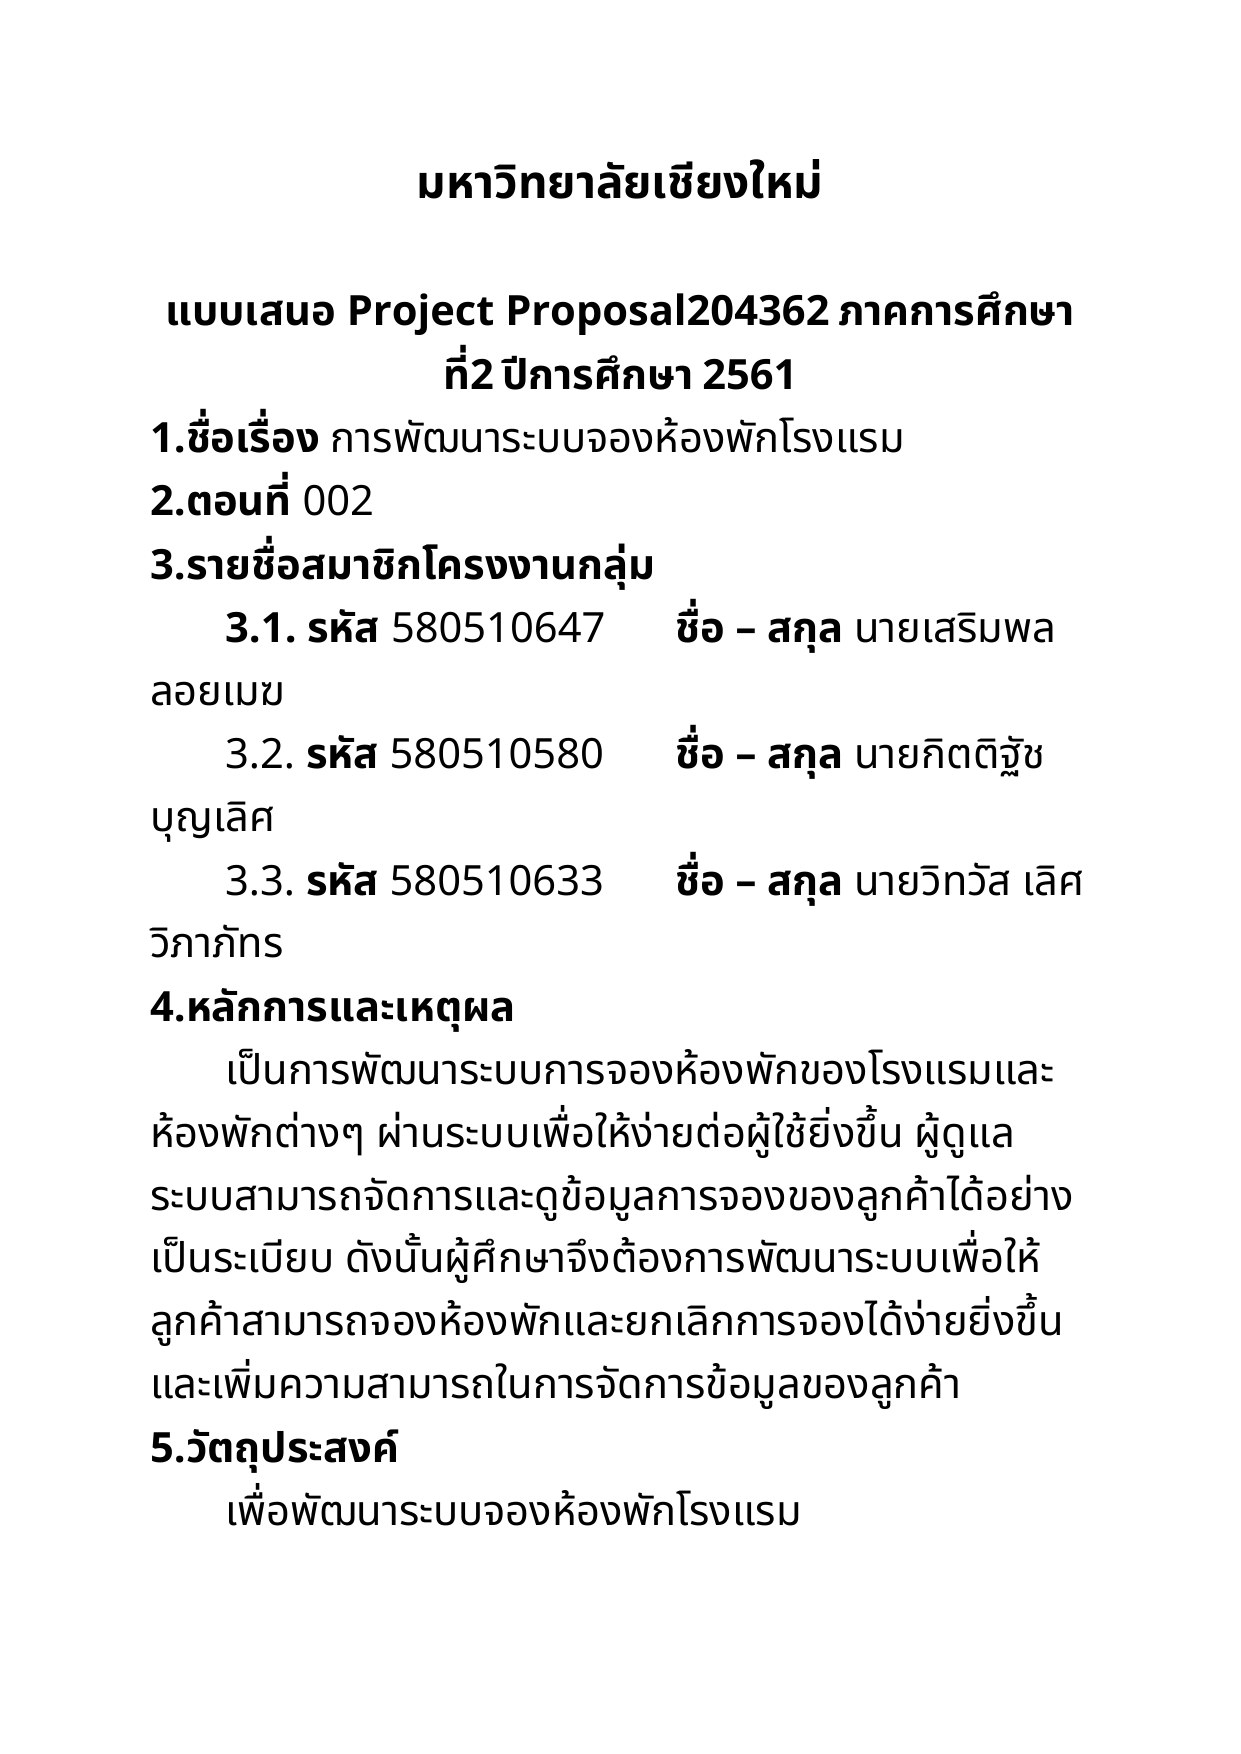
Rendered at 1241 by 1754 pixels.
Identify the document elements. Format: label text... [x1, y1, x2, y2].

text แบบเสนอ Project Proposal204362ภาคการศึกษาที่2ปีการศึกษา2561 [150, 281, 1090, 408]
text 3.3. รหัส 580510633 ชื่อ – สกุล นายวิทวัส เลิศวิภาภัทร [150, 850, 1090, 977]
text 3.รายชื่อสมาชิกโครงงานกลุ่ม [150, 534, 1090, 598]
text 2.ตอนที่ 002 [150, 471, 1090, 534]
text เพื่อพัฒนาระบบจองห้องพักโรงแรม [150, 1481, 1090, 1544]
text 3.2. รหัส 580510580 ชื่อ – สกุล นายกิตติฐัช บุญเลิศ [150, 724, 1090, 850]
text 4.หลักการและเหตุผล [150, 977, 1090, 1040]
text เป็นการพัฒนาระบบการจองห้องพักของโรงแรมและห้องพักต่างๆ ผ่านระบบเพื่อให้ง่ายต่อผู้ใช้ยิ่งขึ้น ผู้ดูแลระบบสามารถจัดการและดูข้อมูลการจองของลูกค้าได้อย่างเป็นระเบียบ ดังนั้นผู้ศึกษาจึงต้องการพัฒนาระบบเพื่อให้ลูกค้าสามารถจองห้องพักและยกเลิกการจองได้ง่ายยิ่งขึ้น และเพิ่มความสามารถในการจัดการข้อมูลของลูกค้า [150, 1040, 1090, 1417]
text มหาวิทยาลัยเชียงใหม่ [150, 150, 1090, 219]
text 1.ชื่อเรื่อง การพัฒนาระบบจองห้องพักโรงแรม [150, 408, 1090, 471]
text 5.วัตถุประสงค์ [150, 1417, 1090, 1481]
text 3.1. รหัส 580510647 ชื่อ – สกุล นายเสริมพล ลอยเมฆ [150, 598, 1090, 724]
